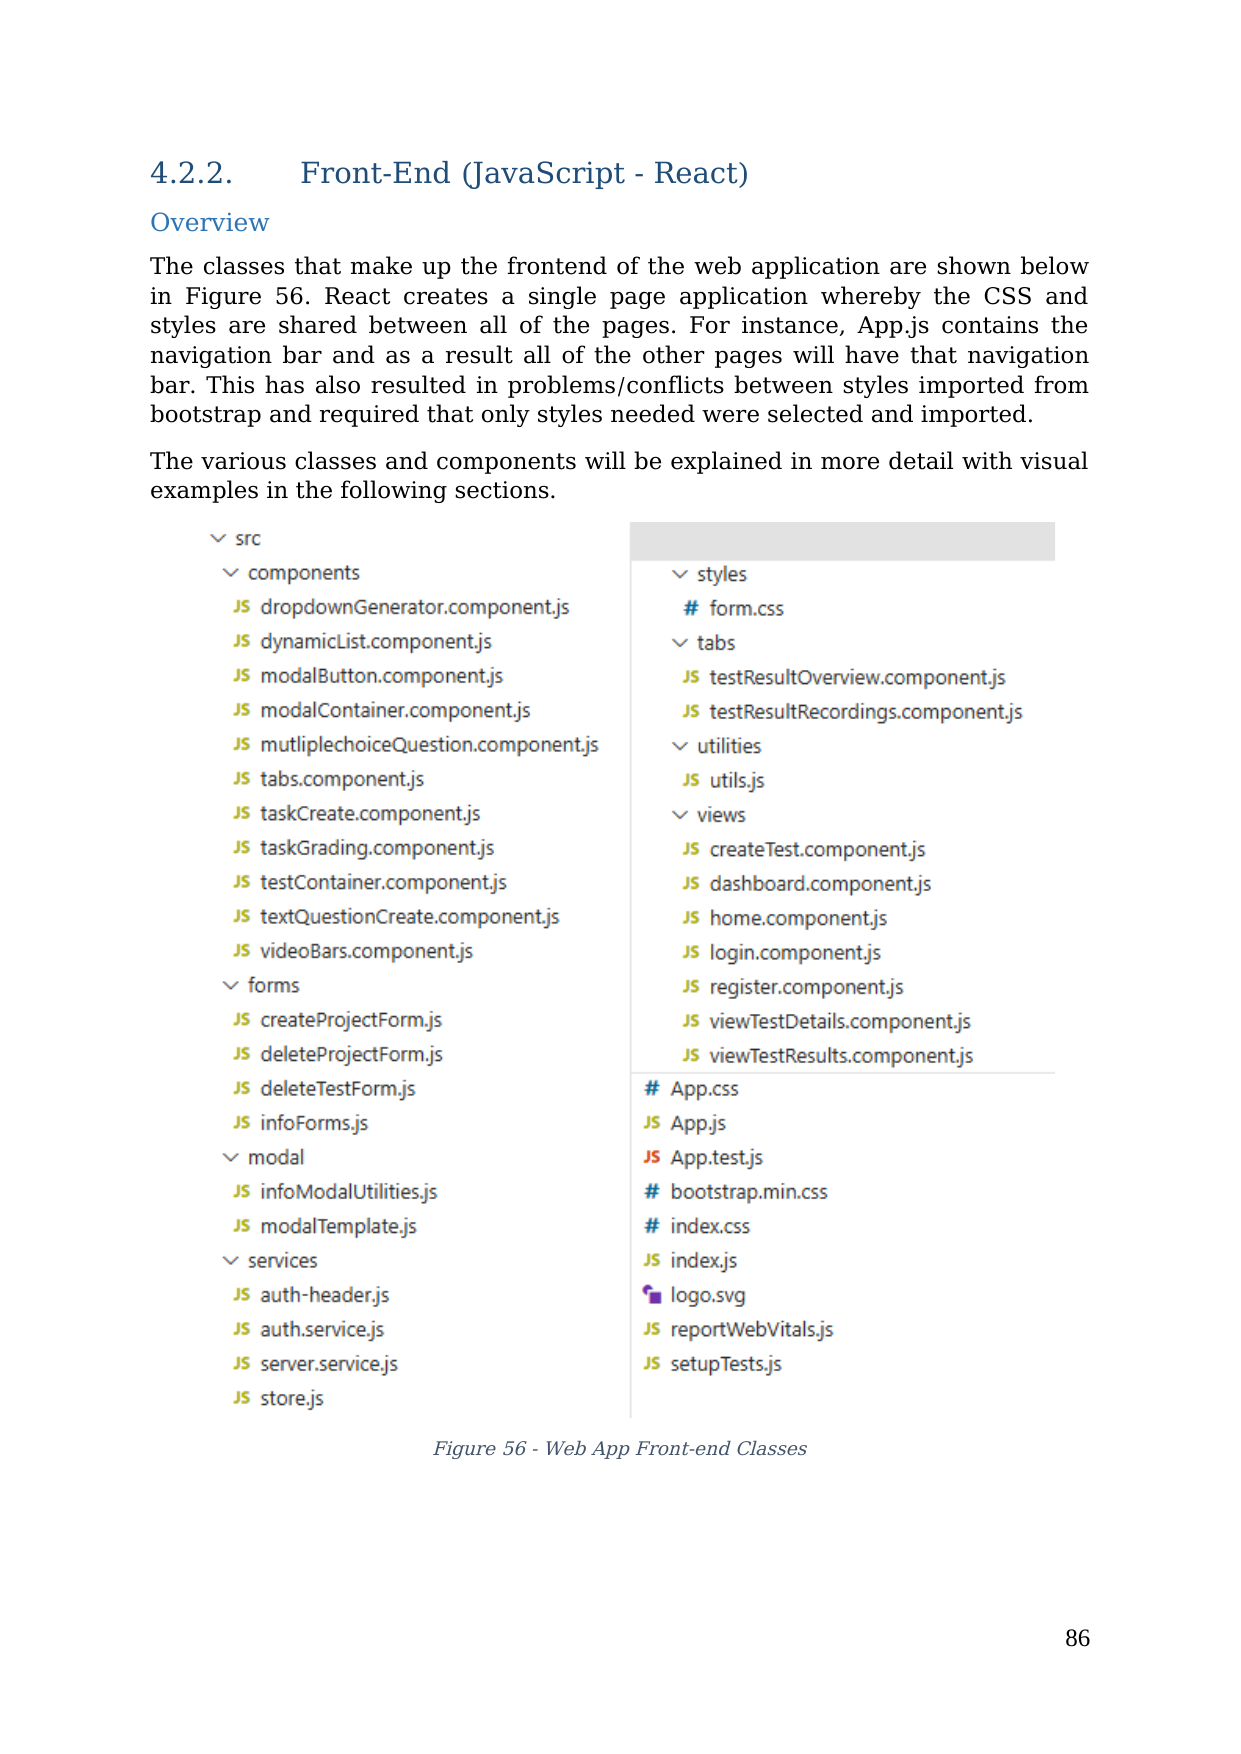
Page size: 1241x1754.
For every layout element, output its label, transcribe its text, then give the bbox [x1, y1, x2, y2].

text Figure 56 - Web App Front-end Classes [150, 1437, 1090, 1459]
text The classes that make up the frontend of the web application are shown below in Figure 56. React creates a single page application whereby the CSS and styles are shared between all of the pages. For instance, App.js contains the navigation bar and as a result all of the other pages will have that navigation bar. This has also resulted in problems/conflicts between styles imported from bootstrap and required that only styles needed were selected and imported. [150, 252, 1090, 428]
subtitle Front-End (JavaScript - React) [150, 154, 1090, 189]
subtitle Overview [150, 207, 1090, 237]
picture [184, 522, 1056, 1418]
text The various classes and components will be explained in more detail with visual examples in the following sections. [150, 446, 1090, 504]
